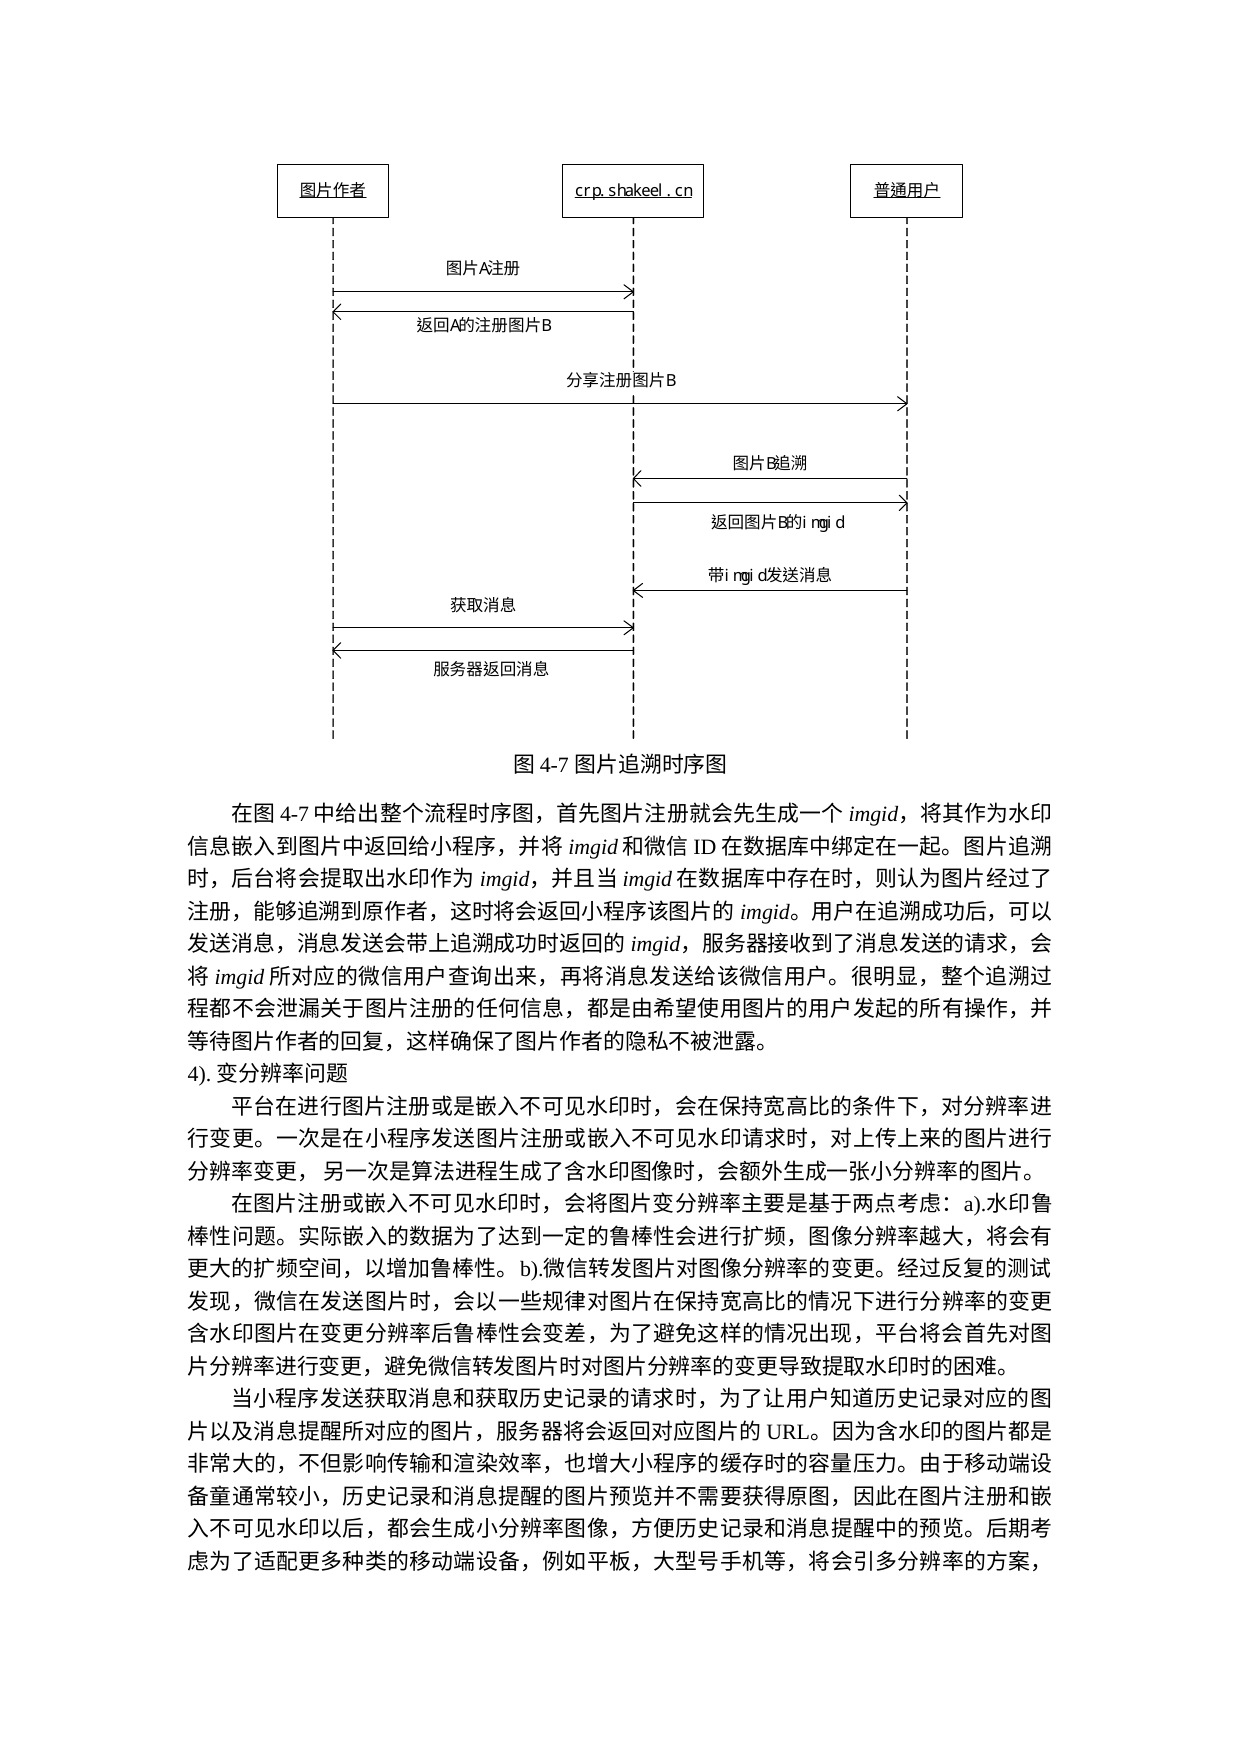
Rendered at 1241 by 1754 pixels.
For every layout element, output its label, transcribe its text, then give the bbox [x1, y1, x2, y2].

text 图 4-7 图片追溯时序图 [187, 747, 1053, 779]
text 在图片注册或嵌入不可见水印时，会将图片变分辨率主要是基于两点考虑：a).水印鲁棒性问题。实际嵌入的数据为了达到一定的鲁棒性会进行扩频，图像分辨率越大，将会有更大的扩频空间，以增加鲁棒性。b).微信转发图片对图像分辨率的变更。经过反复的测试发现，微信在发送图片时，会以一些规律对图片在保持宽高比的情况下进行分辨率的变更。含水印图片在变更分辨率后鲁棒性会变差，为了避免这样的情况出现，平台将会首先对图片分辨率进行变更，避免微信转发图片时对图片分辨率的变更导致提取水印时的困难。 [187, 1186, 1053, 1381]
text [187, 1381, 1053, 1576]
text 4). 变分辨率问题 [187, 1056, 1053, 1088]
text 平台在进行图片注册或是嵌入不可见水印时，会在保持宽高比的条件下，对分辨率进行变更。一次是在小程序发送图片注册或嵌入不可见水印请求时，对上传上来的图片进行分辨率变更， 另一次是算法进程生成了含水印图像时，会额外生成一张小分辨率的图片。 [187, 1088, 1053, 1186]
text 在图4-7中给出整个流程时序图，首先图片注册就会先生成一个imgid，将其作为水印信息嵌入到图片中返回给小程序，并将imgid和微信ID在数据库中绑定在一起。图片追溯时，后台将会提取出水印作为imgid，并且当imgid在数据库中存在时，则认为图片经过了注册，能够追溯到原作者，这时将会返回小程序该图片的imgid。用户在追溯成功后，可以发送消息，消息发送会带上追溯成功时返回的imgid，服务器接收到了消息发送的请求，会将imgid所对应的微信用户查询出来，再将消息发送给该微信用户。很明显，整个追溯过程都不会泄漏关于图片注册的任何信息，都是由希望使用图片的用户发起的所有操作，并等待图片作者的回复，这样确保了图片作者的隐私不被泄露。 [187, 796, 1053, 1056]
